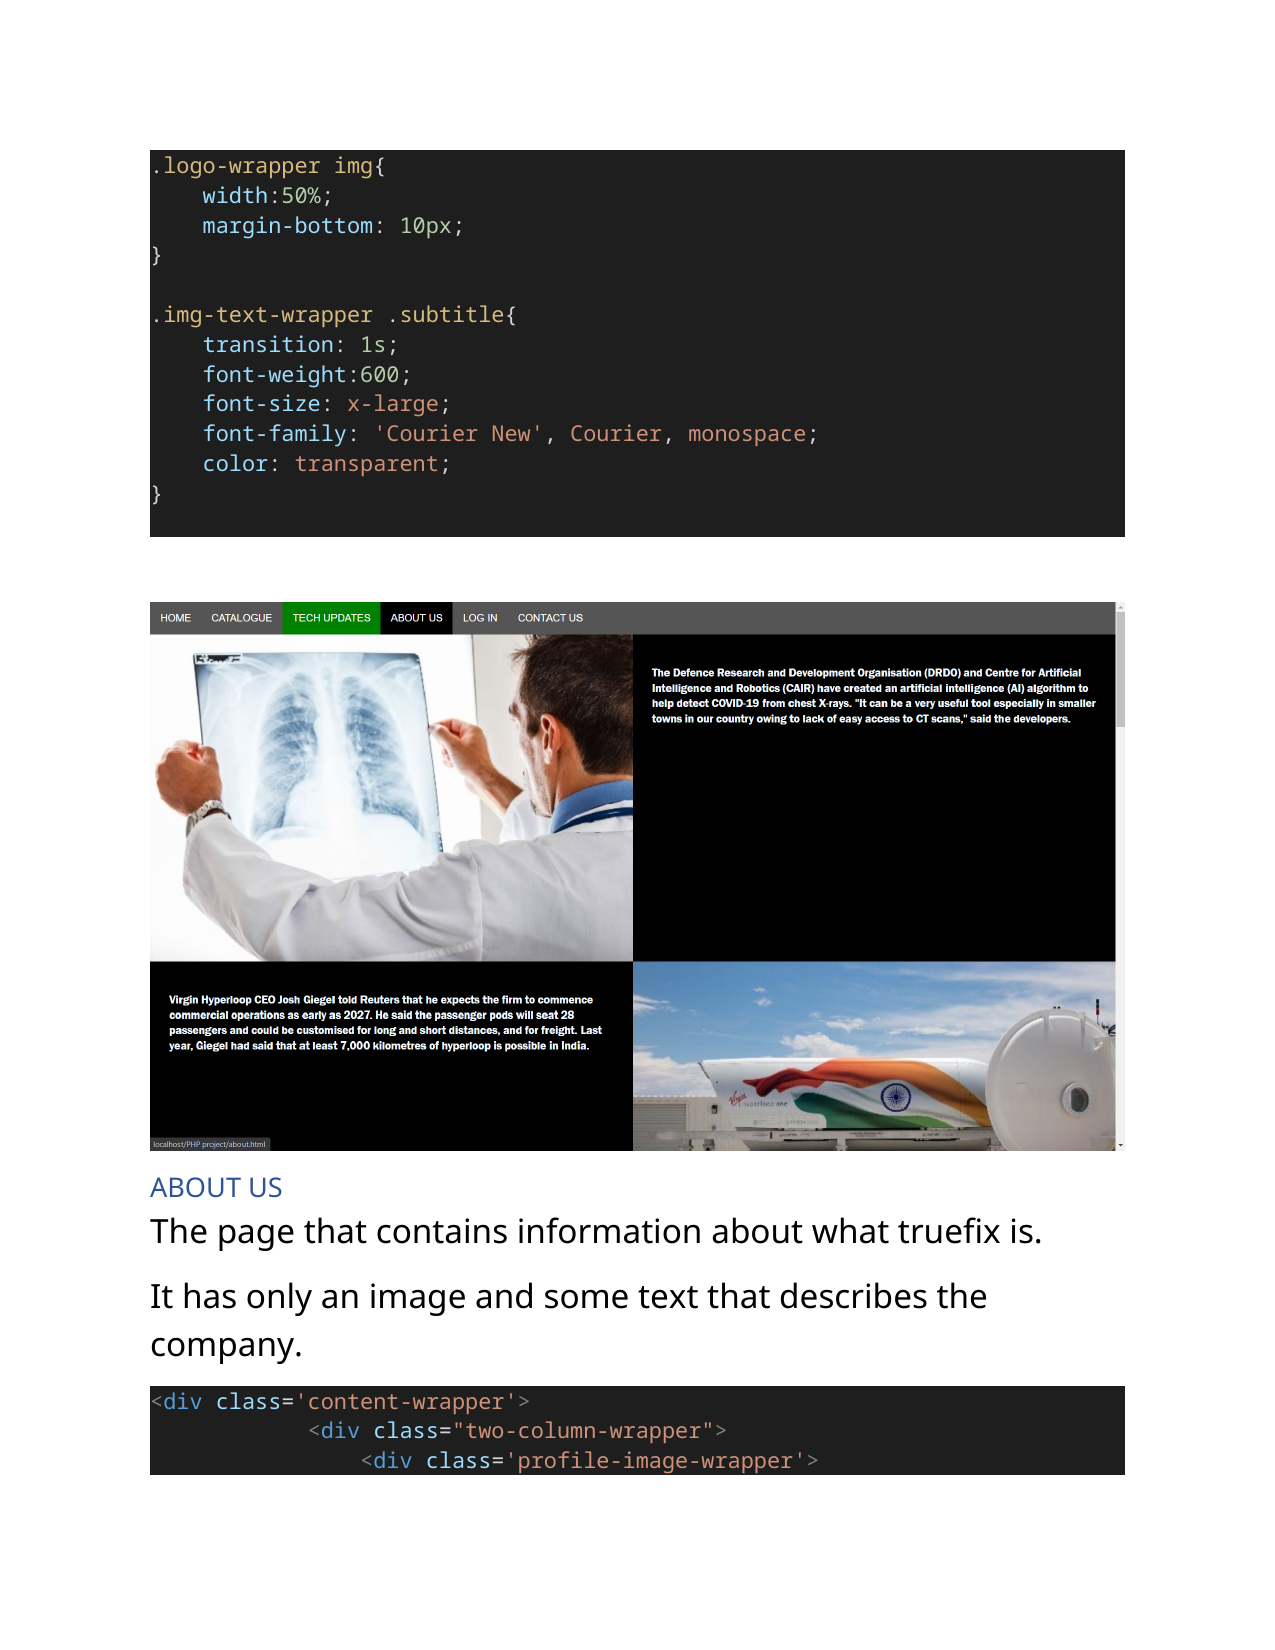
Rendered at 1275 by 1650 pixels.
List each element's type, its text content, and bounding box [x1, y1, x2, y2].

text transition: 1s; [150, 329, 1125, 358]
text <div class='profile-image-wrapper'> [150, 1445, 1125, 1475]
text color: transparent; [150, 448, 1125, 478]
picture [150, 602, 1125, 1151]
text font-size: x-large; [150, 388, 1125, 418]
subtitle ABOUT US [150, 1169, 1125, 1206]
text width:50%; [150, 180, 1125, 209]
text .img-text-wrapper .subtitle{ [150, 299, 1125, 329]
text } [150, 239, 1125, 269]
text It has only an image and some text that describes the company. [150, 1273, 1125, 1366]
text } [150, 478, 1125, 507]
text .logo-wrapper img{ [150, 150, 1125, 180]
text <div class='content-wrapper'> [150, 1386, 1125, 1415]
text font-family: 'Courier New', Courier, monospace; [150, 418, 1125, 448]
text <div class="two-column-wrapper"> [150, 1415, 1125, 1445]
text margin-bottom: 10px; [150, 209, 1125, 239]
text font-weight:600; [150, 358, 1125, 388]
text The page that contains information about what truefix is. [150, 1208, 1125, 1253]
